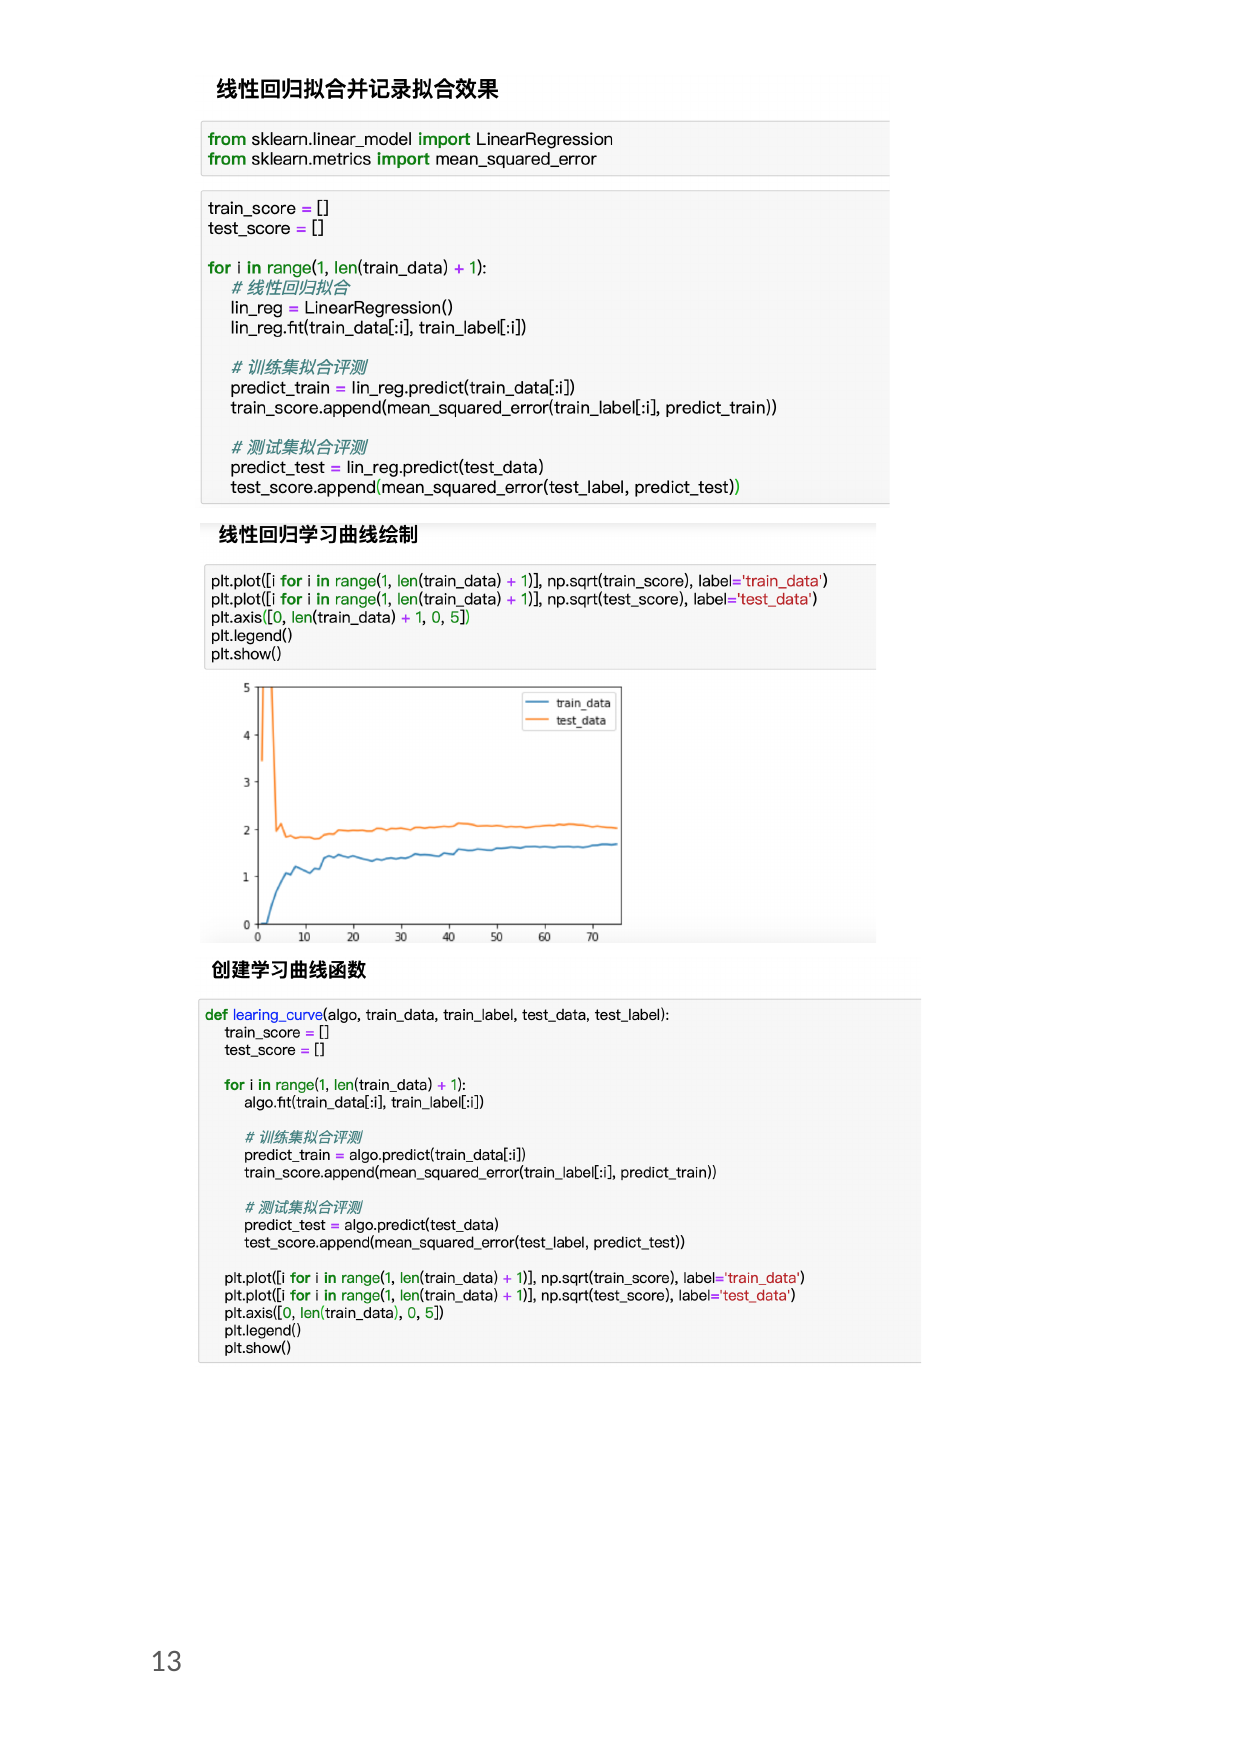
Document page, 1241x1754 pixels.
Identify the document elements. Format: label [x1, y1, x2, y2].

picture [200, 523, 877, 943]
picture [195, 75, 890, 508]
picture [195, 957, 922, 1367]
